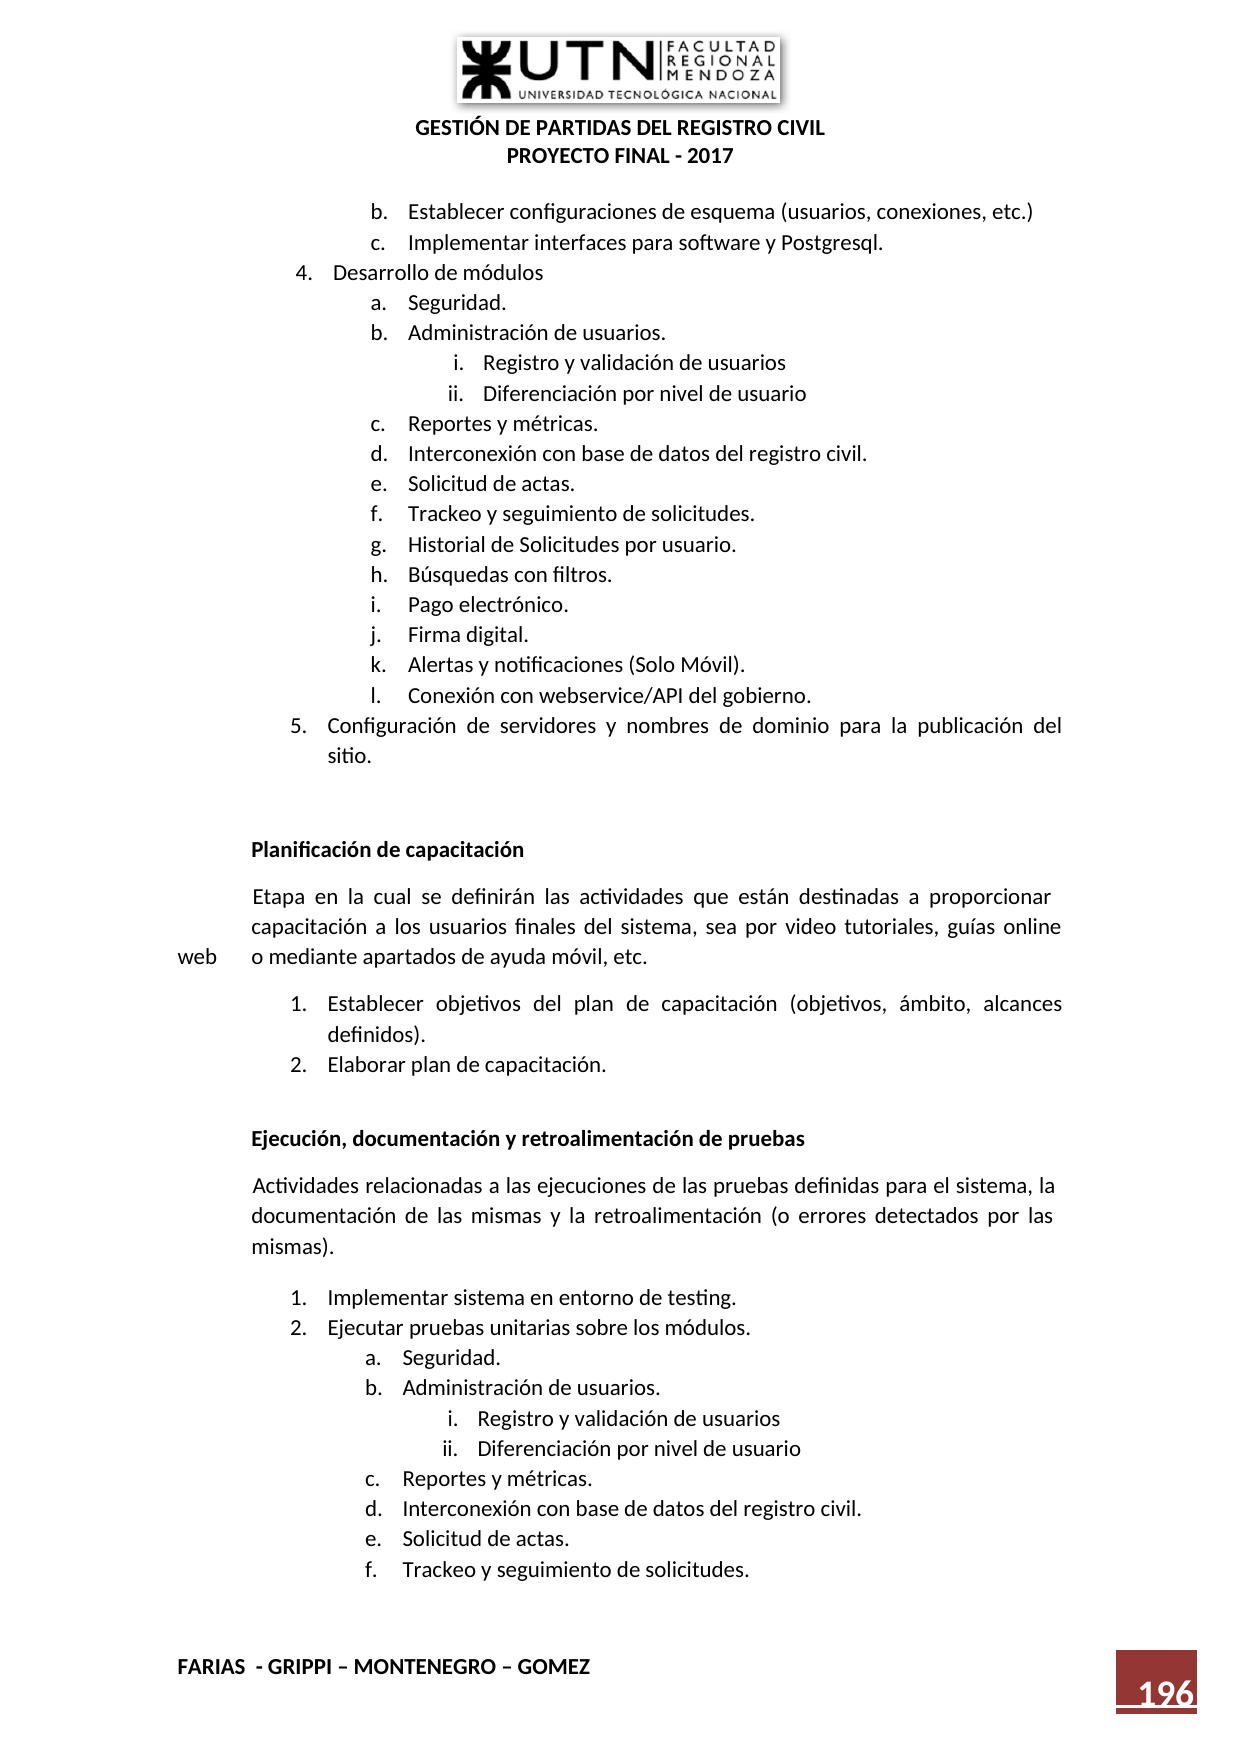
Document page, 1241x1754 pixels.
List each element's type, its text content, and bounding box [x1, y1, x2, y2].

list Implementar interfaces para software y Postgresql. [370, 228, 1063, 256]
text Planificación de capacitación [177, 835, 1063, 863]
text Etapa en la cual se definirán las actividades que están destinadas a proporcionar capacitación a los usuarios finales del sistema, sea por video tutoriales, guías online web o mediante apartados de ayuda móvil, etc. [177, 882, 1063, 970]
list Establecer configuraciones de esquema (usuarios, conexiones, etc.) [370, 197, 1063, 226]
list Diferenciación por nivel de usuario [464, 379, 1063, 407]
list Ejecutar pruebas unitarias sobre los módulos. [290, 1313, 1063, 1341]
list Interconexión con base de datos del registro civil. [365, 1494, 1063, 1522]
list Reportes y métricas. [370, 409, 1063, 437]
list Registro y validación de usuarios [464, 348, 1063, 377]
picture [449, 29, 791, 114]
list Configuración de servidores y nombres de dominio para la publicación del sitio. [290, 711, 1063, 769]
list Implementar sistema en entorno de testing. [290, 1283, 1063, 1311]
text Ejecución, documentación y retroalimentación de pruebas [177, 1124, 1063, 1153]
list Solicitud de actas. [365, 1524, 1063, 1553]
list Búsquedas con filtros. [370, 560, 1063, 588]
list Establecer objetivos del plan de capacitación (objetivos, ámbito, alcances definidos). [290, 989, 1063, 1048]
list Seguridad. [370, 288, 1063, 316]
list Conexión con webservice/API del gobierno. [370, 681, 1063, 709]
list Reportes y métricas. [365, 1464, 1063, 1492]
list Desarrollo de módulos [295, 258, 1063, 286]
list Firma digital. [370, 620, 1063, 648]
text Actividades relacionadas a las ejecuciones de las pruebas definidas para el sistema, la documentación de las mismas y la retroalimentación (o errores detectados por las mismas). [177, 1171, 1063, 1260]
list Alertas y notificaciones (Solo Móvil). [370, 651, 1063, 679]
list Solicitud de actas. [370, 469, 1063, 497]
list Elaborar plan de capacitación. [290, 1051, 1063, 1079]
list Trackeo y seguimiento de solicitudes. [365, 1555, 1063, 1583]
list Trackeo y seguimiento de solicitudes. [370, 499, 1063, 528]
list Administración de usuarios. [365, 1373, 1063, 1402]
list Pago electrónico. [370, 590, 1063, 618]
list Interconexión con base de datos del registro civil. [370, 439, 1063, 467]
list Historial de Solicitudes por usuario. [370, 530, 1063, 558]
list Seguridad. [365, 1343, 1063, 1371]
list Registro y validación de usuarios [458, 1404, 1063, 1432]
list Diferenciación por nivel de usuario [458, 1434, 1063, 1462]
list Administración de usuarios. [370, 318, 1063, 346]
